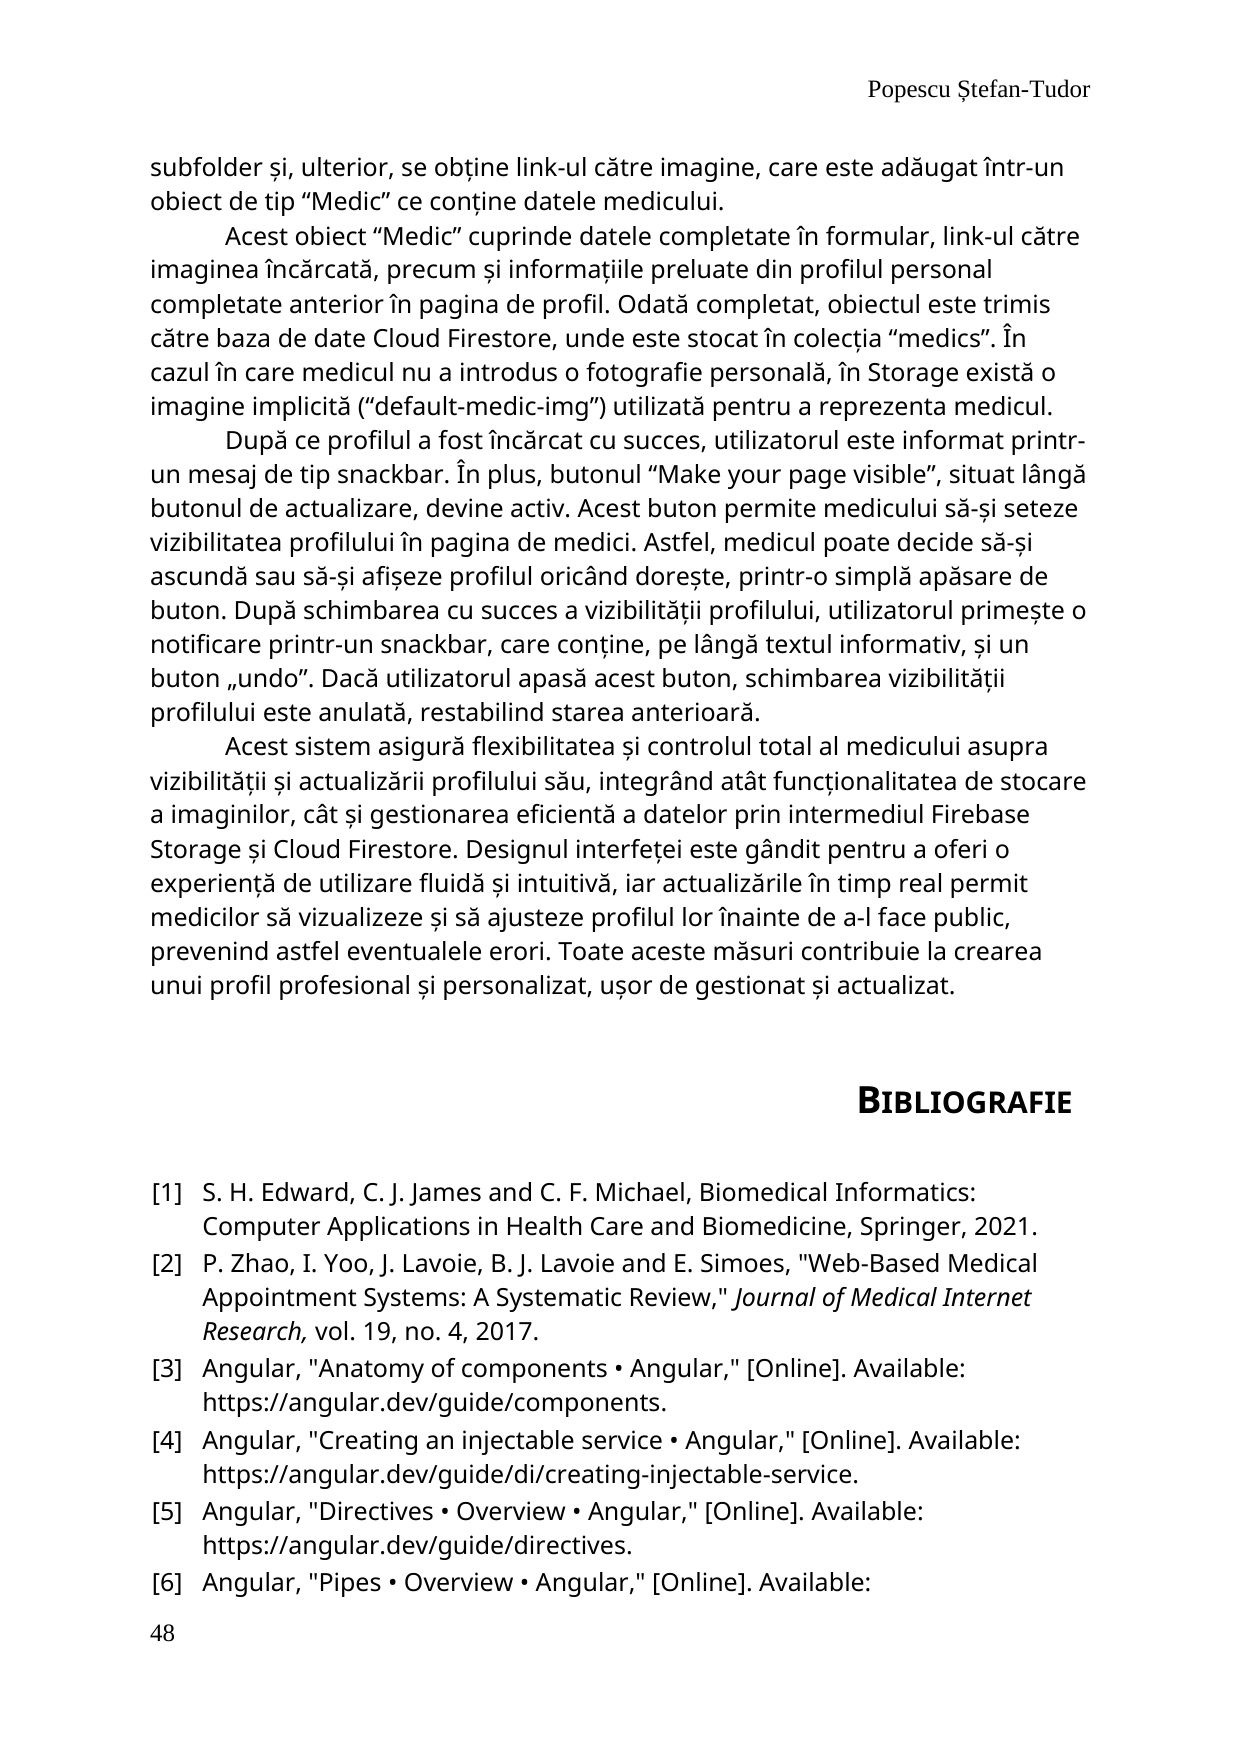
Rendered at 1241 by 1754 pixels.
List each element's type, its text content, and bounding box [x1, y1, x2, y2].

text După ce profilul a fost încărcat cu succes, utilizatorul este informat printr-un mesaj de tip snackbar. În plus, butonul “Make your page visible”, situat lângă butonul de actualizare, devine activ. Acest buton permite medicului să-și seteze vizibilitatea profilului în pagina de medici. Astfel, medicul poate decide să-și ascundă sau să-și afișeze profilul oricând dorește, printr-o simplă apăsare de buton. După schimbarea cu succes a vizibilității profilului, utilizatorul primește o notificare printr-un snackbar, care conține, pe lângă textul informativ, și un buton „undo”. Dacă utilizatorul apasă acest buton, schimbarea vizibilității profilului este anulată, restabilind starea anterioară. [150, 422, 1090, 729]
text Acest sistem asigură flexibilitatea și controlul total al medicului asupra vizibilității și actualizării profilului său, integrând atât funcționalitatea de stocare a imaginilor, cât și gestionarea eficientă a datelor prin intermediul Firebase Storage și Cloud Firestore. Designul interfeței este gândit pentru a oferi o experiență de utilizare fluidă și intuitivă, iar actualizările în timp real permit medicilor să vizualizeze și să ajusteze profilul lor înainte de a-l face public, prevenind astfel eventualele erori. Toate aceste măsuri contribuie la crearea unui profil profesional și personalizat, ușor de gestionat și actualizat. [150, 729, 1090, 1002]
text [150, 150, 1090, 218]
text Acest obiect “Medic” cuprinde datele completate în formular, link-ul către imaginea încărcată, precum și informațiile preluate din profilul personal completate anterior în pagina de profil. Odată completat, obiectul este trimis către baza de date Cloud Firestore, unde este stocat în colecția “medics”. În cazul în care medicul nu a introdus o fotografie personală, în Storage există o imagine implicită (“default-medic-img”) utilizată pentru a reprezenta medicul. [150, 218, 1090, 422]
